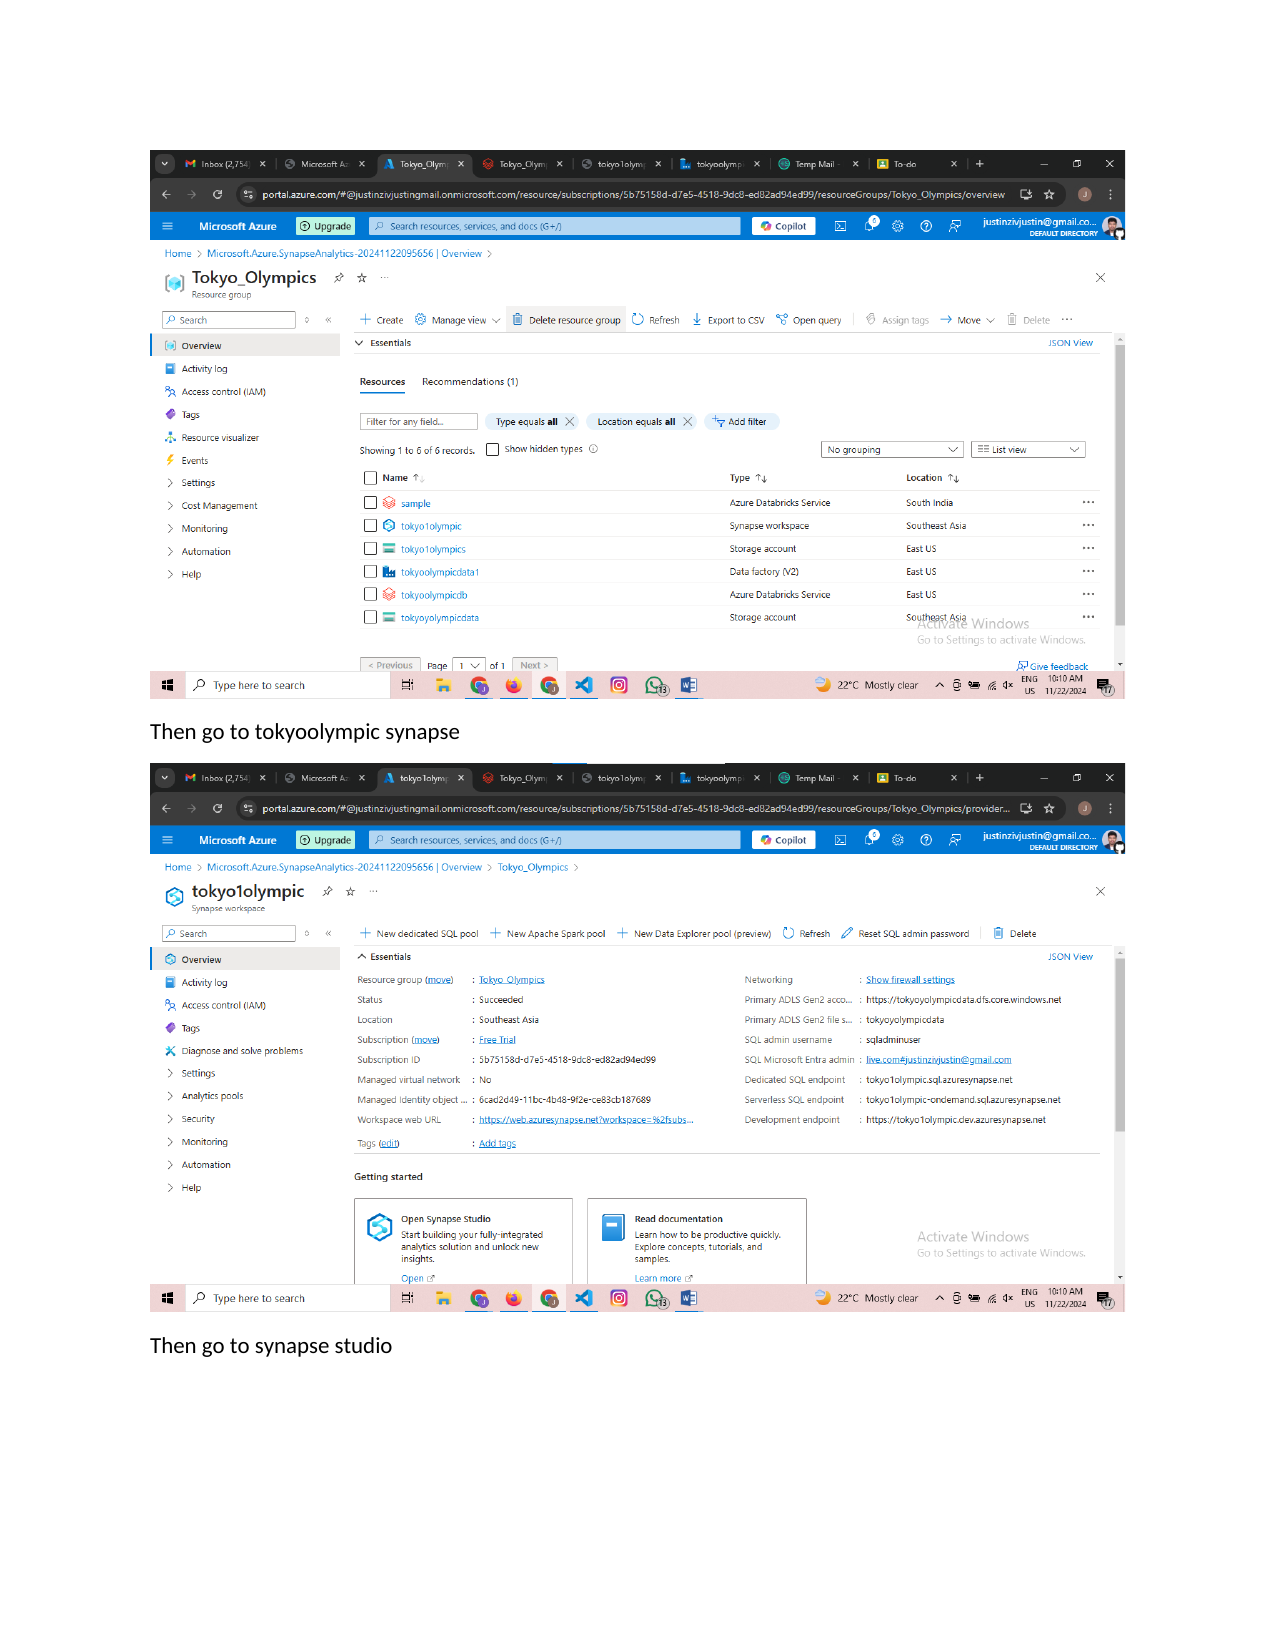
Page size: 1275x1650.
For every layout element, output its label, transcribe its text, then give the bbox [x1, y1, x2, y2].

text Then go to tokyoolympic synapse [150, 717, 1125, 745]
text Then go to synapse studio [150, 1331, 1125, 1359]
picture [150, 763, 1125, 1312]
picture [150, 150, 1125, 699]
